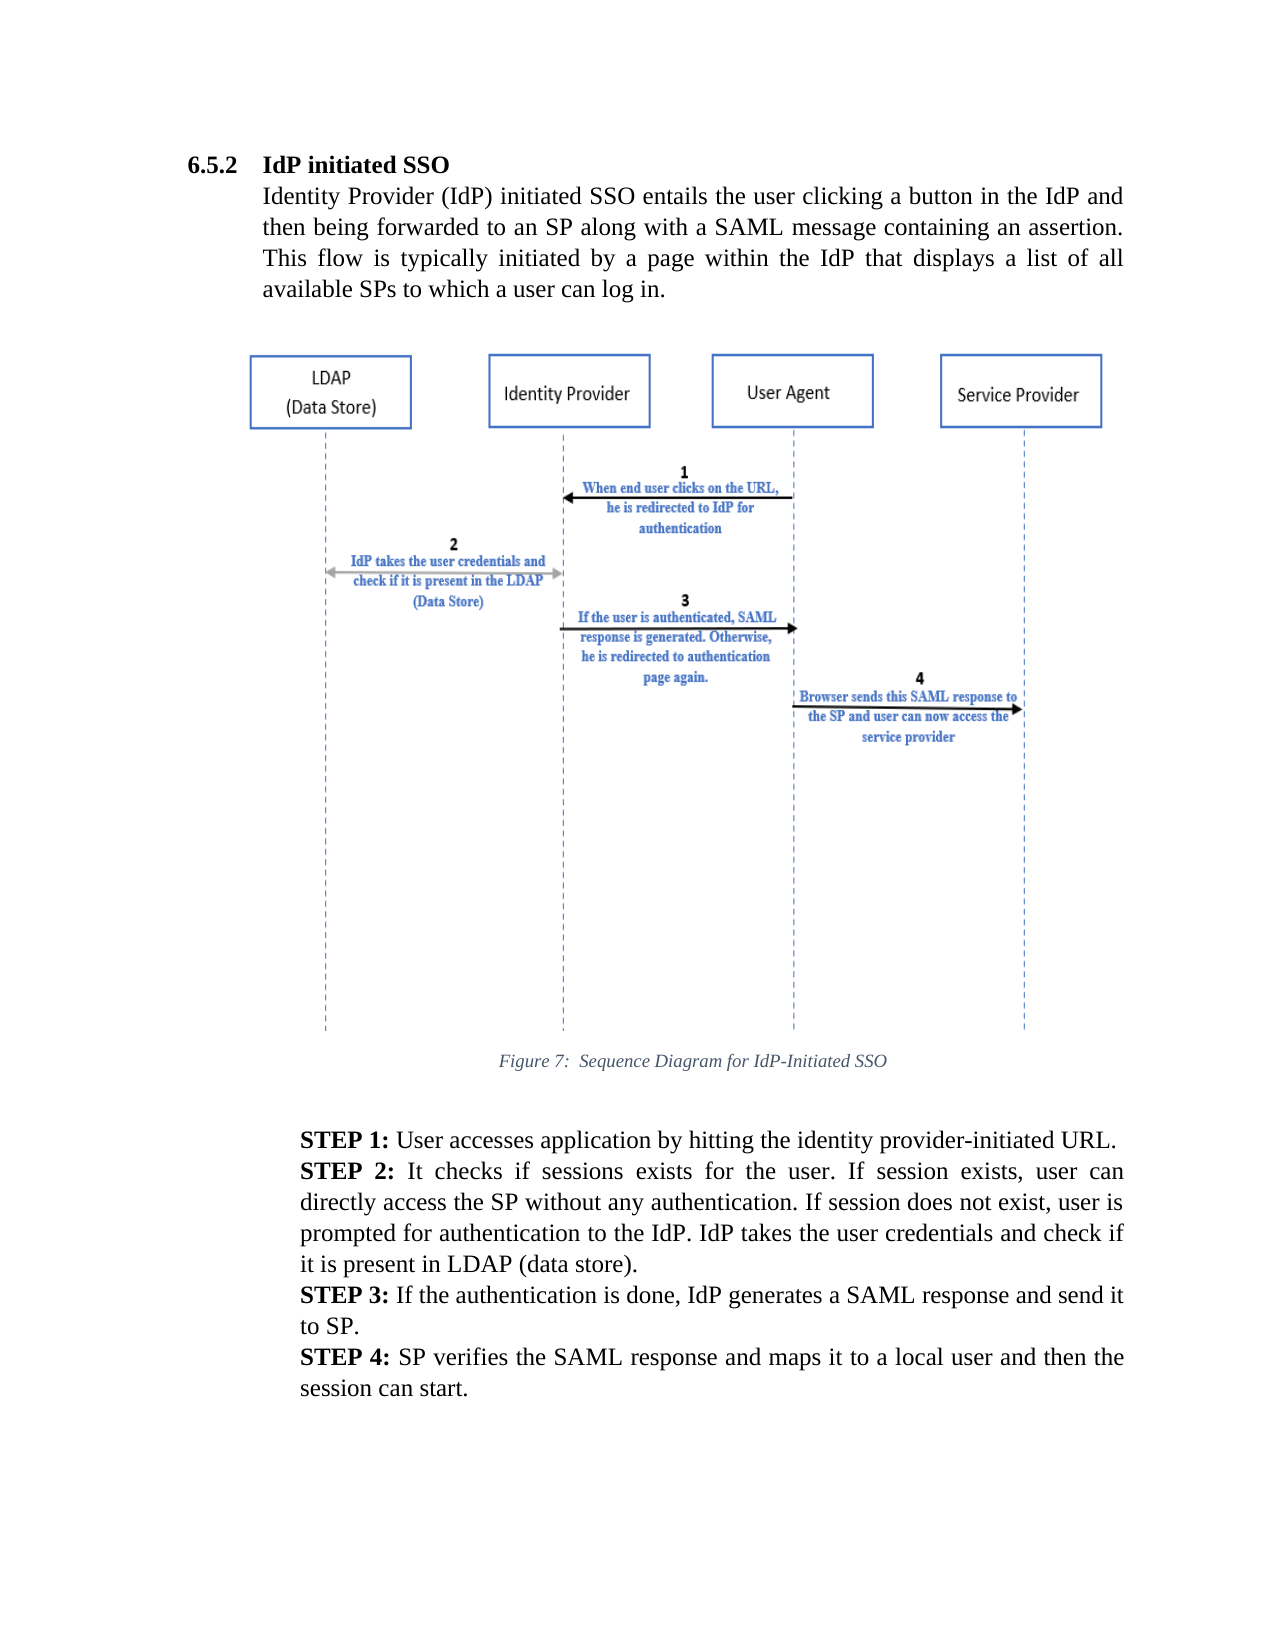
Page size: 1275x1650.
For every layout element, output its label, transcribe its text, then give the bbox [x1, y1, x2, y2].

subtitle IdP initiated SSO [187, 150, 1125, 179]
list STEP 3: If the authentication is done, IdP generates a SAML response and send it to SP. [300, 1280, 1125, 1340]
list Identity Provider (IdP) initiated SSO entails the user clicking a button in the IdP and then being forwarded to an SP along with a SAML message containing an assertion. This flow is typically initiated by a page within the IdP that displays a list of all available SPs to which a user can log in. [262, 181, 1125, 303]
list STEP 1: User accesses application by hitting the identity provider-initiated URL. [300, 1125, 1125, 1154]
text Figure 7: Sequence Diagram for IdP-Initiated SSO [187, 1049, 1125, 1071]
list STEP 4: SP verifies the SAML response and maps it to a local user and then the session can start. [300, 1342, 1125, 1402]
list STEP 2: It checks if sessions exists for the user. If session exists, user can directly access the SP without any authentication. If session does not exist, user is prompted for authentication to the IdP. IdP takes the user credentials and check if it is present in LDAP (data store). [300, 1156, 1125, 1278]
picture [228, 321, 1122, 1031]
